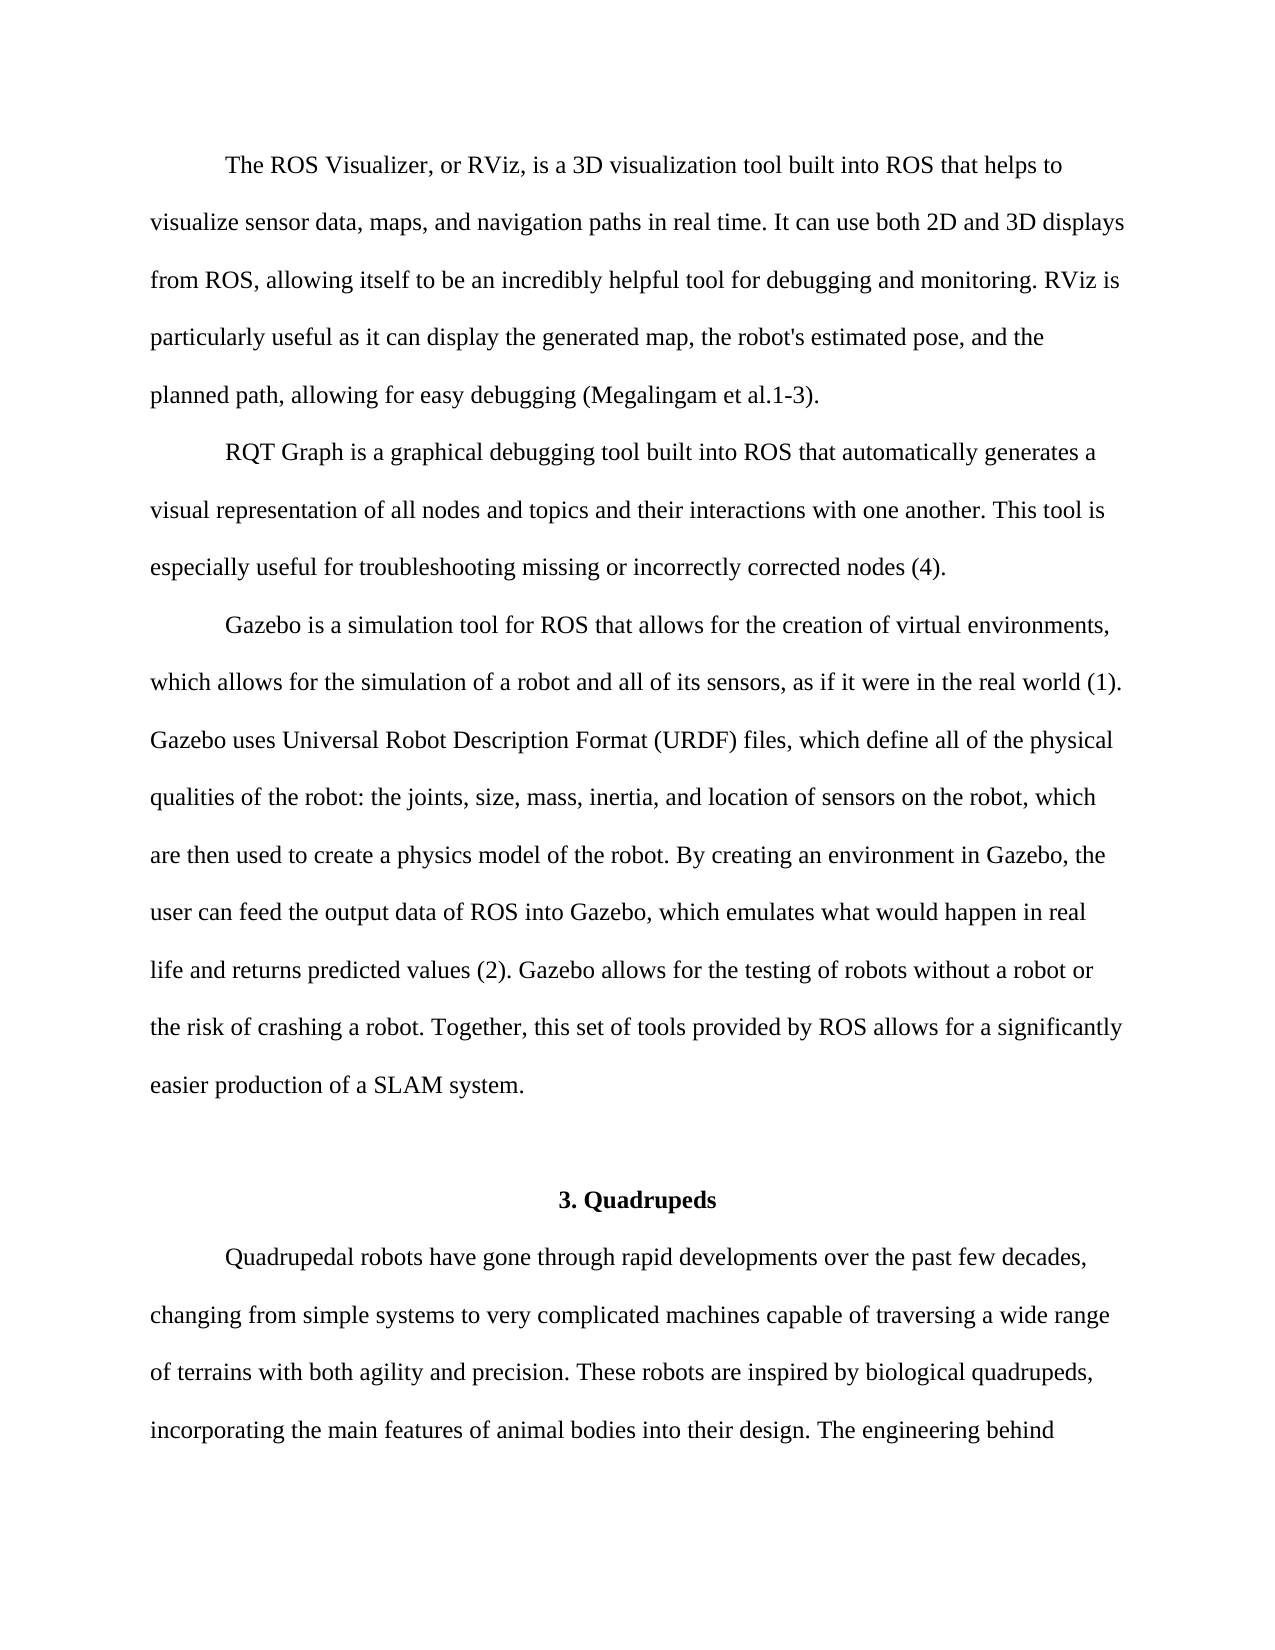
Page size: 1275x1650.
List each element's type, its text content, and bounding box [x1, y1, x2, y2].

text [150, 1242, 1125, 1444]
text The ROS Visualizer, or RViz, is a 3D visualization tool built into ROS that helps to visualize sensor data, maps, and navigation paths in real time. It can use both 2D and 3D displays from ROS, allowing itself to be an incredibly helpful tool for debugging and monitoring. RViz is particularly useful as it can display the generated map, the robot's estimated pose, and the planned path, allowing for easy debugging (Megalingam et al.1-3). [150, 150, 1125, 409]
text Gazebo is a simulation tool for ROS that allows for the creation of virtual environments, which allows for the simulation of a robot and all of its sensors, as if it were in the real world (1). Gazebo uses Universal Robot Description Format (URDF) files, which define all of the physical qualities of the robot: the joints, size, mass, inertia, and location of sensors on the robot, which are then used to create a physics model of the robot. By creating an environment in Gazebo, the user can feed the output data of ROS into Gazebo, which emulates what would happen in real life and returns predicted values (2). Gazebo allows for the testing of robots without a robot or the risk of crashing a robot. Together, this set of tools provided by ROS allows for a significantly easier production of a SLAM system. [150, 610, 1125, 1099]
subtitle 3. Quadrupeds [150, 1185, 1125, 1214]
text RQT Graph is a graphical debugging tool built into ROS that automatically generates a visual representation of all nodes and topics and their interactions with one another. This tool is especially useful for troubleshooting missing or incorrectly corrected nodes (4). [150, 437, 1125, 581]
